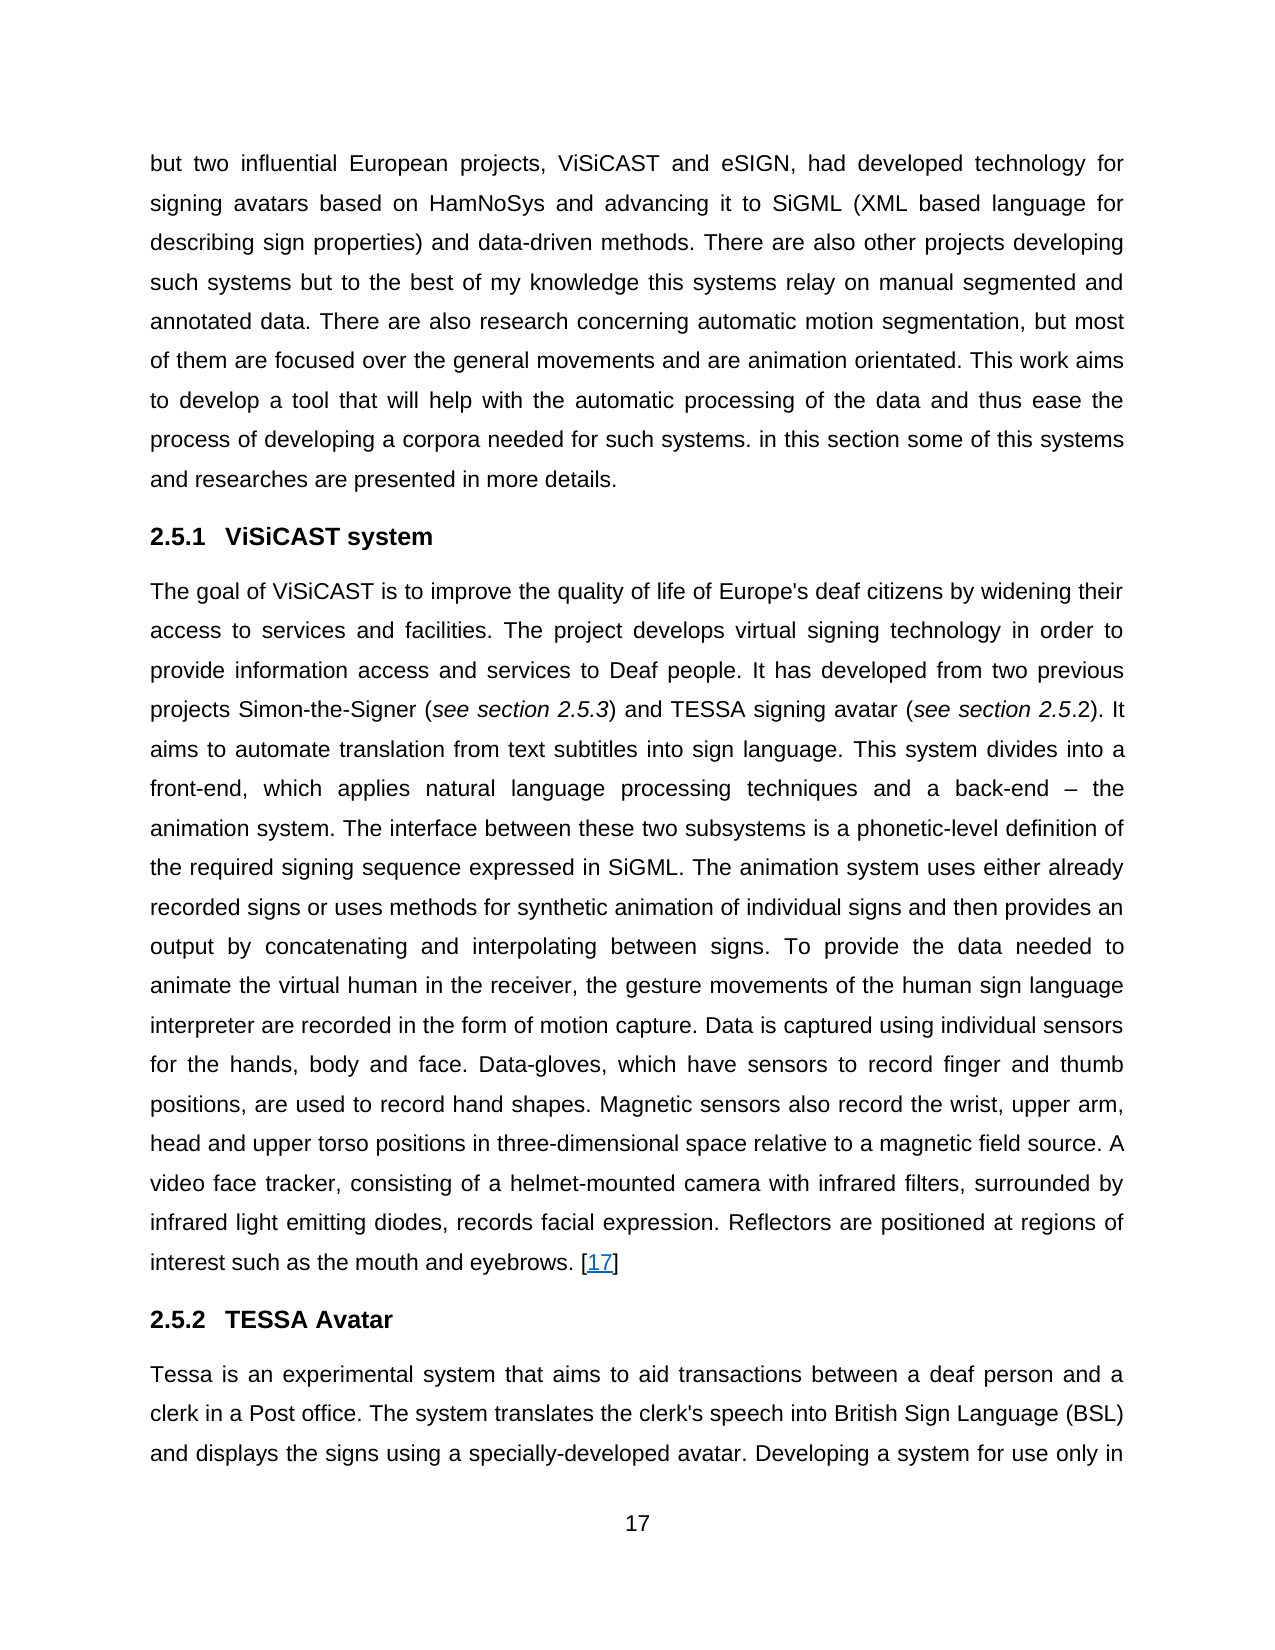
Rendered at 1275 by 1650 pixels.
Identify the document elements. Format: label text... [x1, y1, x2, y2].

text The goal of ViSiCAST is to improve the quality of life of Europe's deaf citizens by widening their access to services and facilities. The project develops virtual signing technology in order to provide information access and services to Deaf people. It has developed from two previous projects Simon-the-Signer (see section 2.5.3) and TESSA signing avatar (see section 2.5.2). It aims to automate translation from text subtitles into sign language. This system divides into a front-end, which applies natural language processing techniques and a back-end – the animation system. The interface between these two subsystems is a phonetic-level definition of the required signing sequence expressed in SiGML. The animation system uses either already recorded signs or uses methods for synthetic animation of individual signs and then provides an output by concatenating and interpolating between signs. To provide the data needed to animate the virtual human in the receiver, the gesture movements of the human sign language interpreter are recorded in the form of motion capture. Data is captured using individual sensors for the hands, body and face. Data-gloves, which have sensors to record finger and thumb positions, are used to record hand shapes. Magnetic sensors also record the wrist, upper arm, head and upper torso positions in three-dimensional space relative to a magnetic field source. A video face tracker, consisting of a helmet-mounted camera with infrared filters, surrounded by infrared light emitting diodes, records facial expression. Reflectors are positioned at regions of interest such as the mouth and eyebrows. [17] [150, 578, 1125, 1275]
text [150, 150, 1125, 492]
subtitle TESSA Avatar [150, 1305, 1125, 1334]
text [150, 1361, 1125, 1466]
subtitle ViSiCAST system [150, 522, 1125, 551]
